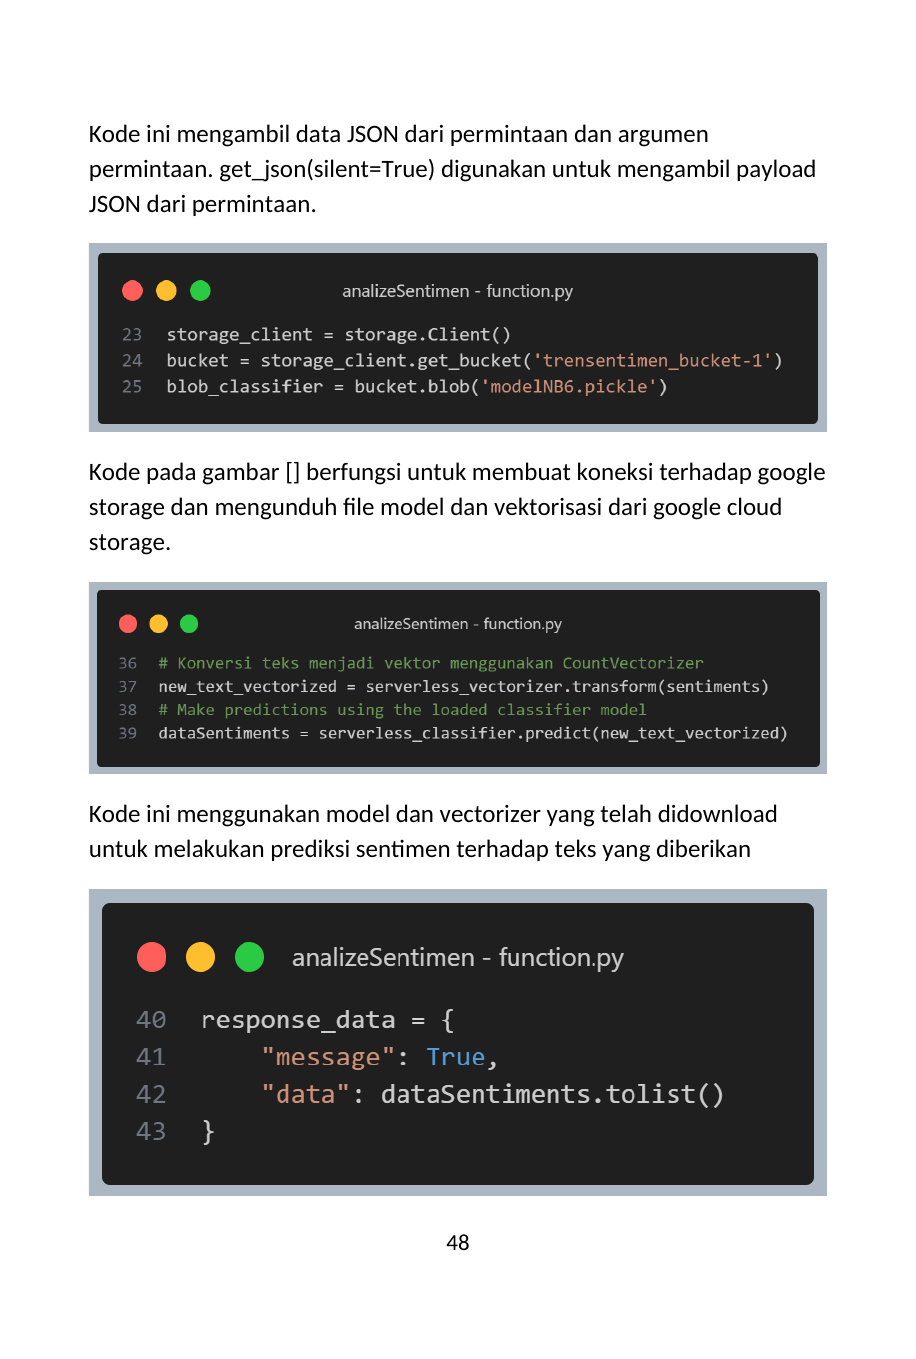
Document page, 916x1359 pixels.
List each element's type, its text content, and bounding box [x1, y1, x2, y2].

text Kode pada gambar [] berfungsi untuk membuat koneksi terhadap google storage dan mengunduh file model dan vektorisasi dari google cloud storage. [89, 456, 827, 557]
text Kode ini menggunakan model dan vectorizer yang telah didownload untuk melakukan prediksi sentimen terhadap teks yang diberikan [89, 799, 827, 864]
picture [88, 889, 827, 1196]
picture [88, 243, 827, 432]
text Kode ini mengambil data JSON dari permintaan dan argumen permintaan. get_json(silent=True) digunakan untuk mengambil payload JSON dari permintaan. [89, 118, 827, 219]
picture [88, 582, 827, 774]
